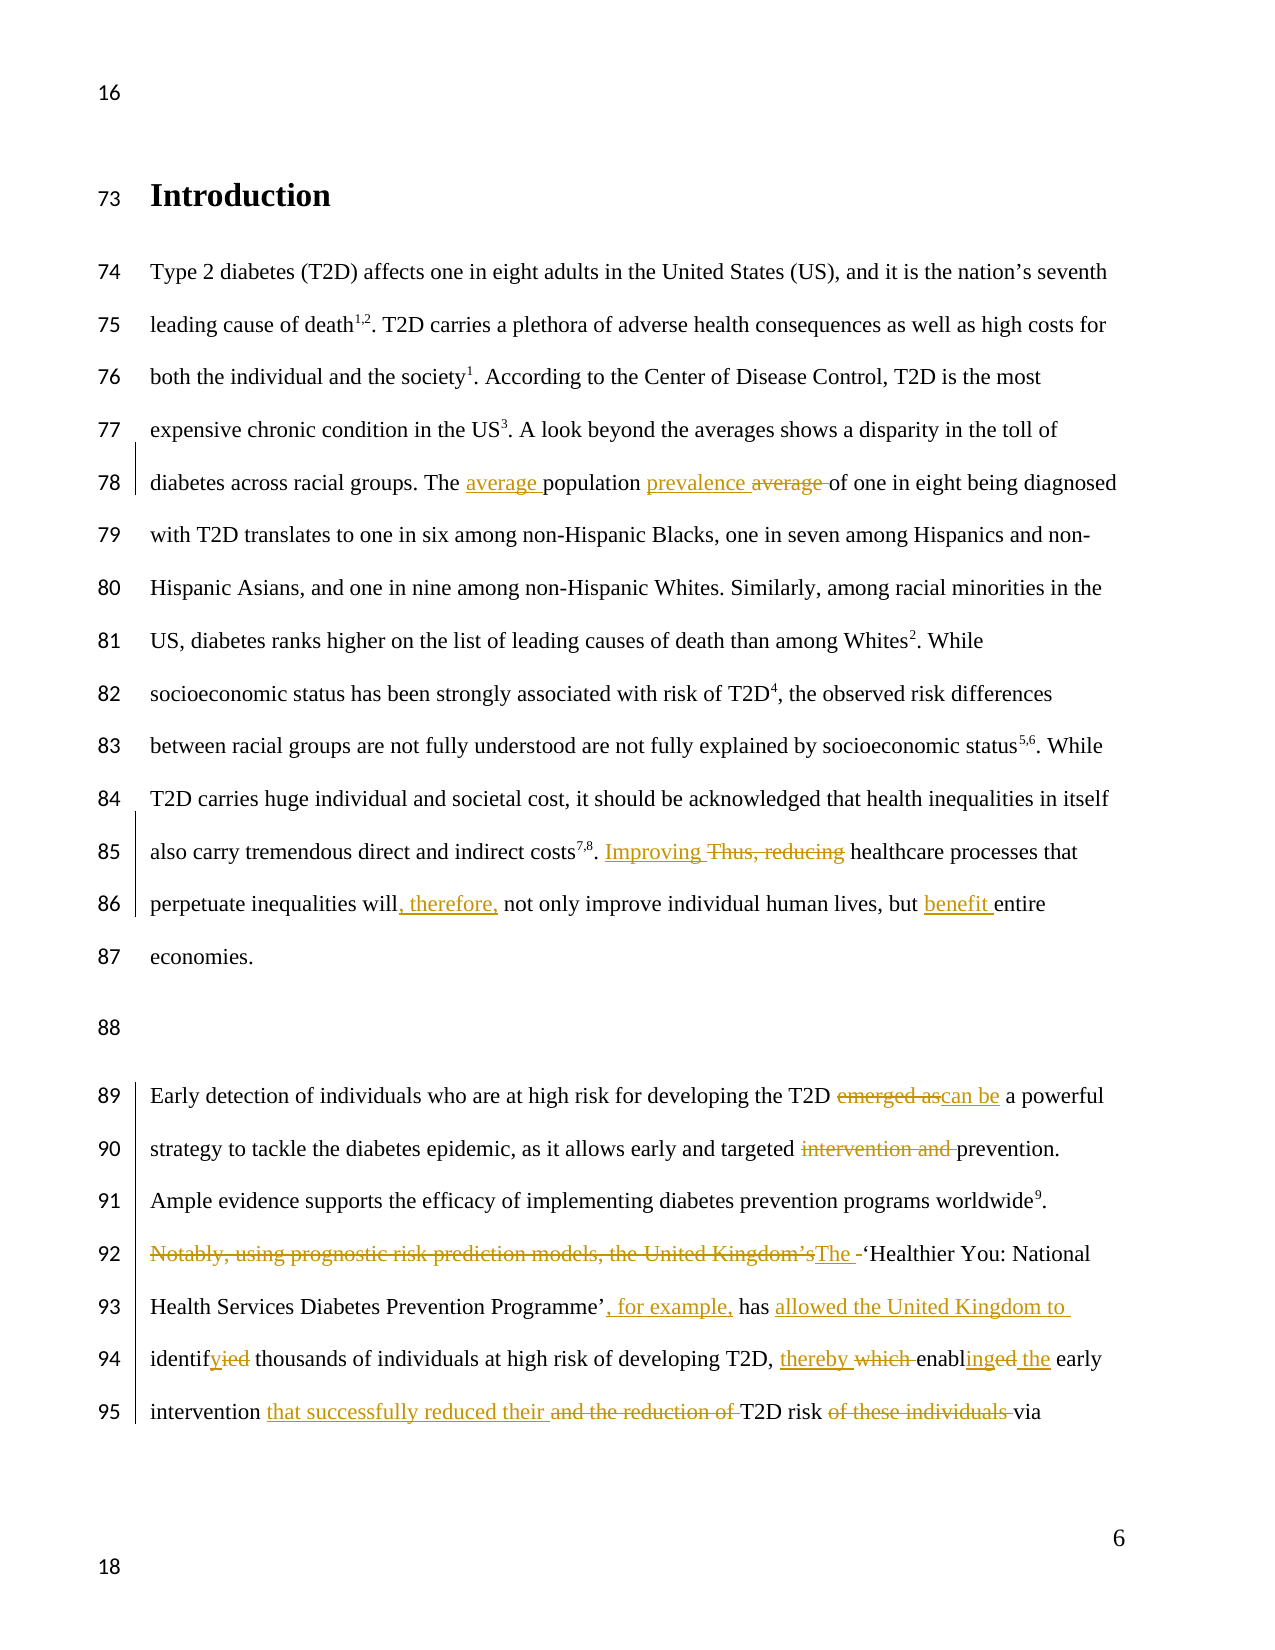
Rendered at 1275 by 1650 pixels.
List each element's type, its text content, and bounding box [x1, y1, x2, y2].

text Type 2 diabetes (T2D) affects one in eight adults in the United States (US), and it is the nation’s seventh leading cause of death1,2. T2D carries a plethora of adverse health consequences as well as high costs for both the individual and the society1. According to the Center of Disease Control, T2D is the most expensive chronic condition in the US3. A look beyond the averages shows a disparity in the toll of diabetes across racial groups. The population of one in eight being diagnosed with T2D translates to one in six among non-Hispanic Blacks, one in seven among Hispanics and non-Hispanic Asians, and one in nine among non-Hispanic Whites. Similarly, among racial minorities in the US, diabetes ranks higher on the list of leading causes of death than among Whites2. While socioeconomic status has been strongly associated with risk of T2D4, the observed risk differences between racial groups are not fully understood are not fully explained by socioeconomic status5,6. While T2D carries huge individual and societal cost, it should be acknowledged that health inequalities in itself also carry tremendous direct and indirect costs7,8. healthcare processes that perpetuate inequalities will not only improve individual human lives, but entire economies. [150, 258, 1125, 969]
subtitle Introduction [150, 175, 1125, 213]
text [150, 1082, 1125, 1424]
